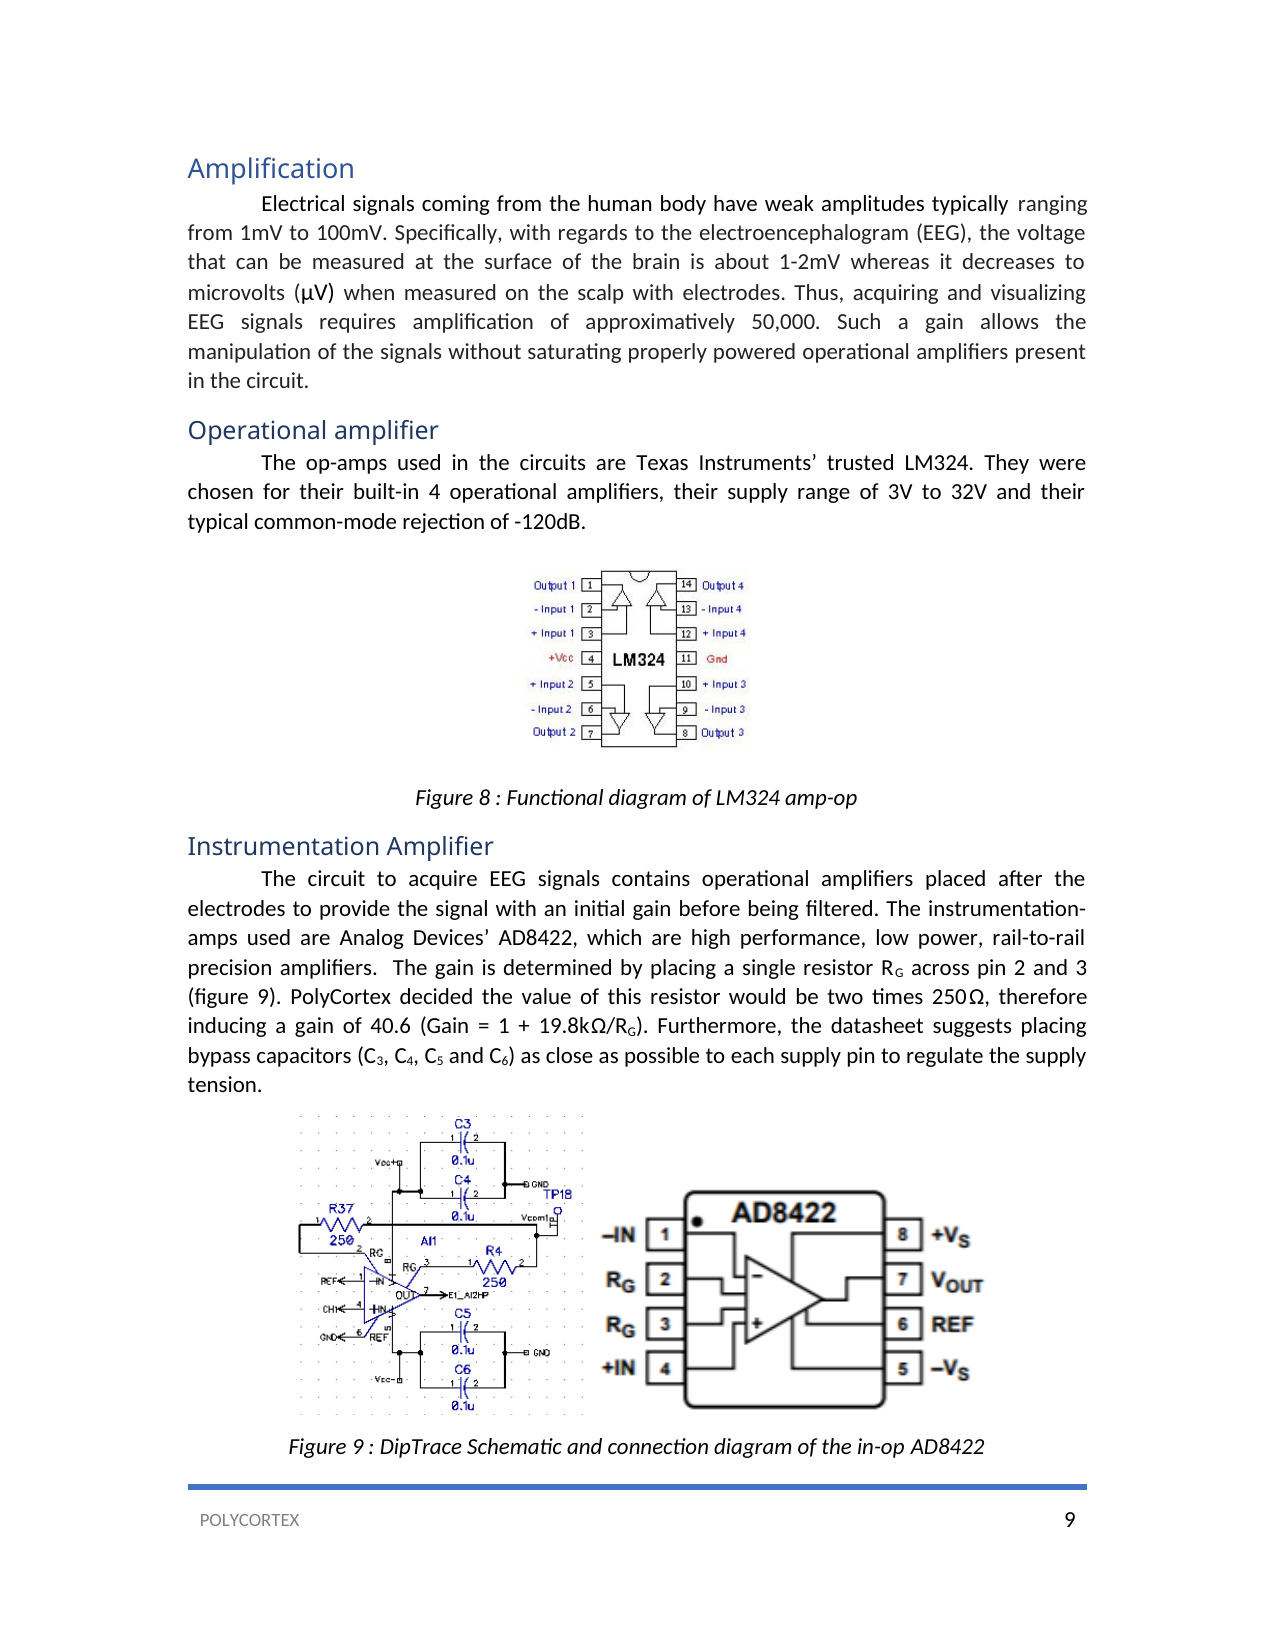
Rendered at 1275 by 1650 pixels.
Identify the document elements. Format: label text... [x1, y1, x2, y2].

text The circuit to acquire EEG signals contains operational amplifiers placed after the electrodes to provide the signal with an initial gain before being filtered. The instrumentation-amps used are Analog Devices’ AD8422, which are high performance, low power, rail-to-rail precision amplifiers. The gain is determined by placing a single resistor RG across pin 2 and 3 (figure 9). PolyCortex decided the value of this resistor would be two times 250Ω, therefore inducing a gain of 40.6 (Gain = 1 + 19.8kΩ/RG). Furthermore, the datasheet suggests placing bypass capacitors (C3, C4, C5 and C6) as close as possible to each supply pin to regulate the supply tension. [187, 864, 1087, 1098]
text The op-amps used in the circuits are Texas Instruments’ trusted LM324. They were chosen for their built-in 4 operational amplifiers, their supply range of 3V to 32V and their typical common-mode rejection of -120dB. [187, 448, 1087, 535]
text Electrical signals coming from the human body have weak amplitudes typically ranging from 1mV to 100mV. Specifically, with regards to the electroencephalogram (EEG), the voltage that can be measured at the surface of the brain is about 1-2mV whereas it decreases to microvolts (μV) when measured on the scalp with electrodes. Thus, acquiring and visualizing EEG signals requires amplification of approximatively 50,000. Such a gain allows the manipulation of the signals without saturating properly powered operational amplifiers present in the circuit. [187, 189, 1087, 394]
picture [517, 552, 758, 765]
text Figure 9 : DipTrace Schematic and connection diagram of the in-op AD8422 [187, 1432, 1087, 1460]
subtitle Instrumentation Amplifier [187, 829, 1087, 863]
picture [284, 1116, 588, 1415]
picture [592, 1169, 992, 1415]
subtitle Amplification [187, 150, 1087, 187]
text Figure 8 : Functional diagram of LM324 amp-op [187, 783, 1087, 811]
subtitle Operational amplifier [187, 412, 1087, 446]
